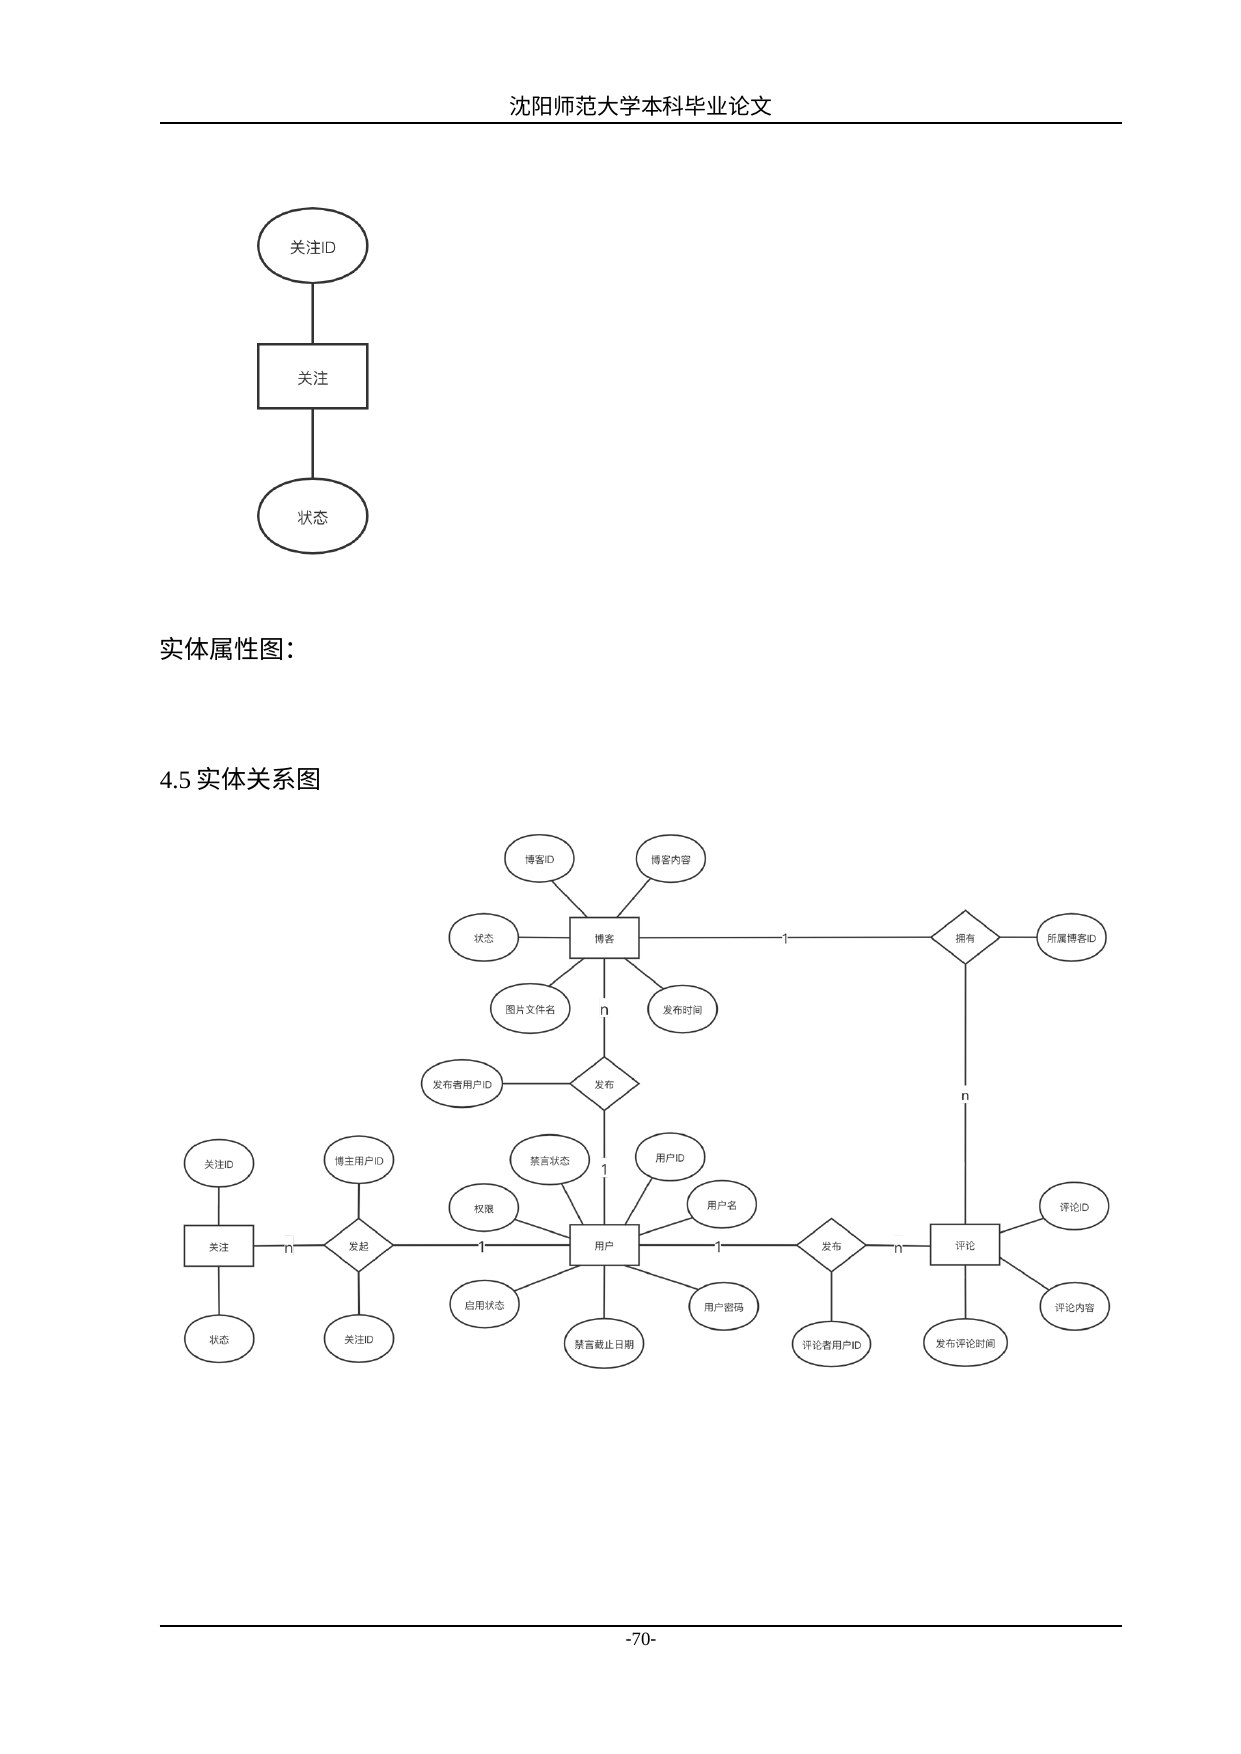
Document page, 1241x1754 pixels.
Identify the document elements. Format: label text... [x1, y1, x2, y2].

picture [71, 815, 1128, 1578]
text 实体属性图： [159, 127, 1122, 680]
picture [228, 178, 397, 583]
subtitle 4.5实体关系图 [159, 745, 1122, 810]
